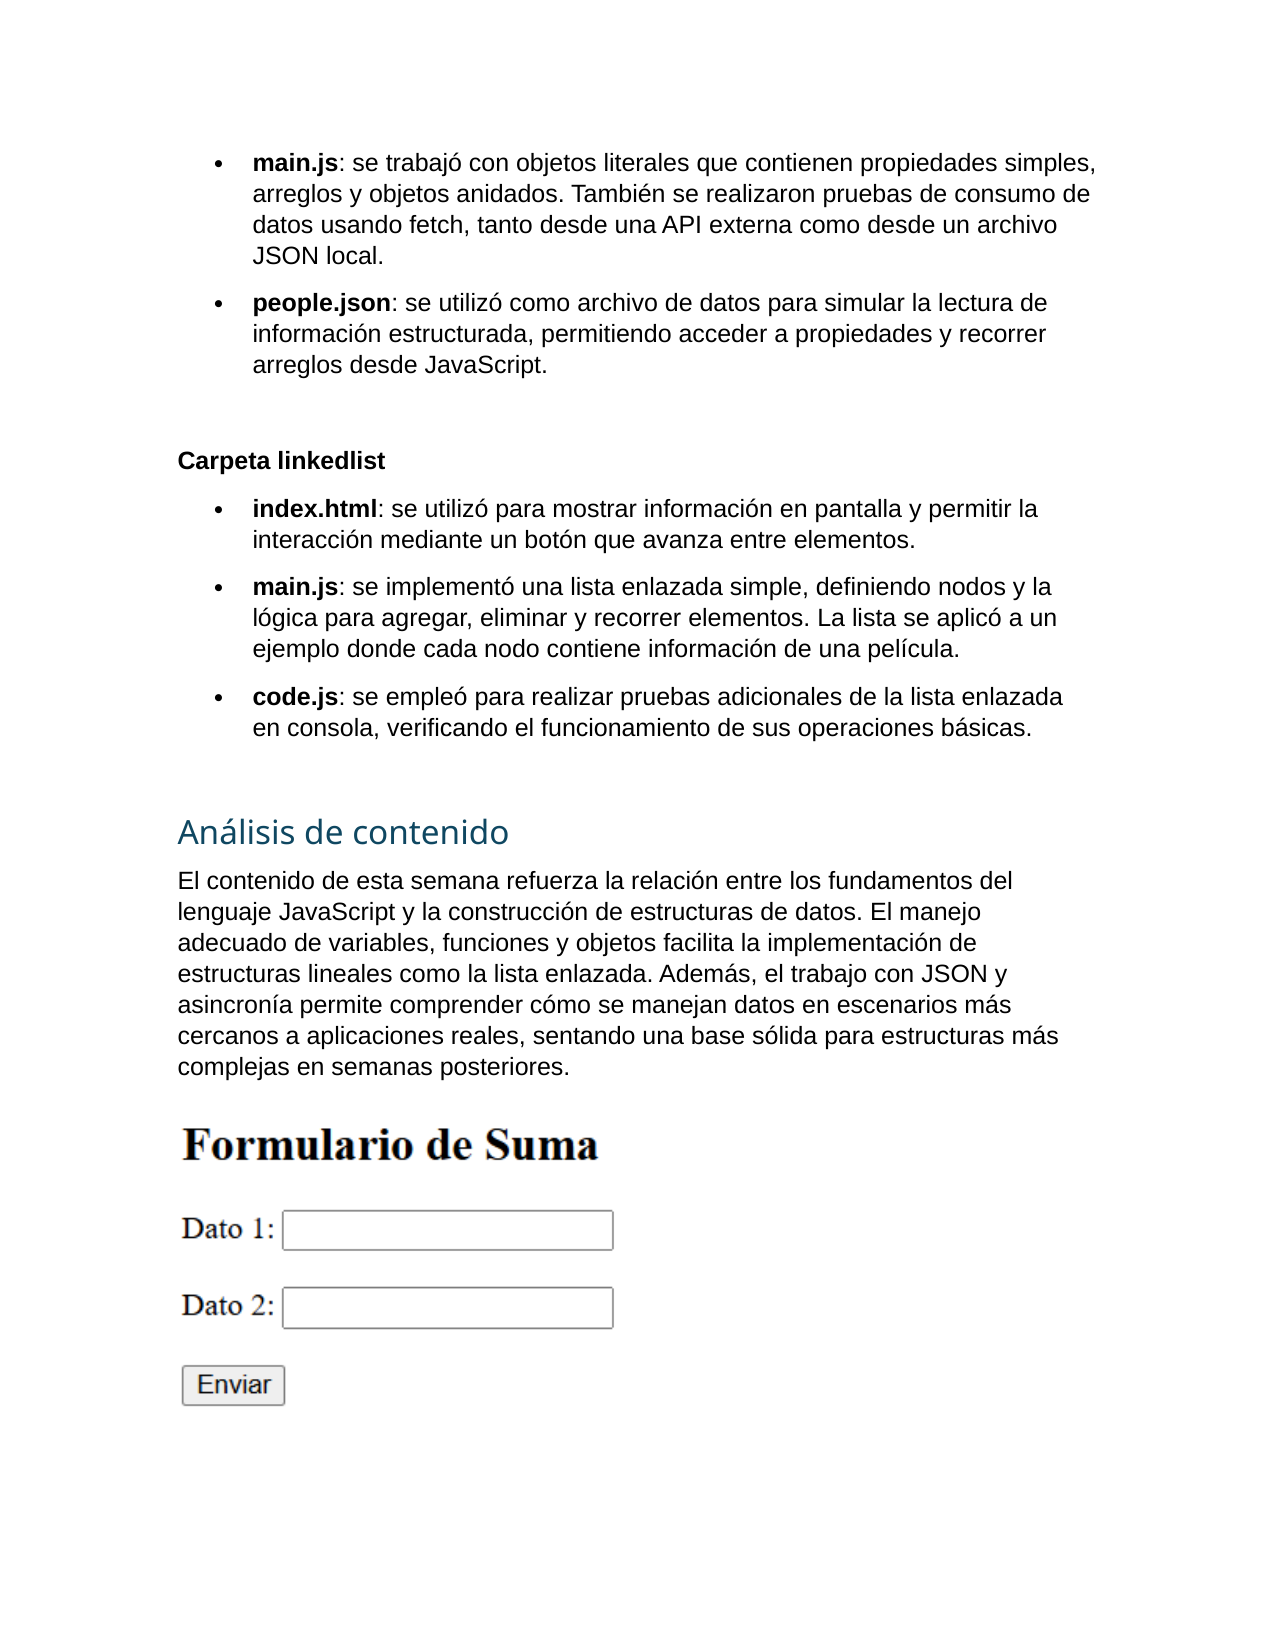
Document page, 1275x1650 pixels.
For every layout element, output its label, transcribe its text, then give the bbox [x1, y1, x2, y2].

list main.js: se trabajó con objetos literales que contienen propiedades simples, arreglos y objetos anidados. También se realizaron pruebas de consumo de datos usando fetch, tanto desde una API externa como desde un archivo JSON local. [215, 148, 1098, 269]
text Carpeta linkedlist [177, 446, 1098, 475]
list code.js: se empleó para realizar pruebas adicionales de la lista enlazada en consola, verificando el funcionamiento de sus operaciones básicas. [215, 682, 1098, 742]
text El contenido de esta semana refuerza la relación entre los fundamentos del lenguaje JavaScript y la construcción de estructuras de datos. El manejo adecuado de variables, funciones y objetos facilita la implementación de estructuras lineales como la lista enlazada. Además, el trabajo con JSON y asincronía permite comprender cómo se manejan datos en escenarios más cercanos a aplicaciones reales, sentando una base sólida para estructuras más complejas en semanas posteriores. [177, 866, 1098, 1081]
list index.html: se utilizó para mostrar información en pantalla y permitir la interacción mediante un botón que avanza entre elementos. [215, 494, 1098, 553]
list people.json: se utilizó como archivo de datos para simular la lectura de información estructurada, permitiendo acceder a propiedades y recorrer arreglos desde JavaScript. [215, 288, 1098, 379]
subtitle Análisis de contenido [177, 809, 1098, 854]
list main.js: se implementó una lista enlazada simple, definiendo nodos y la lógica para agregar, eliminar y recorrer elementos. La lista se aplicó a un ejemplo donde cada nodo contiene información de una película. [215, 572, 1098, 663]
picture [177, 1100, 1074, 1483]
